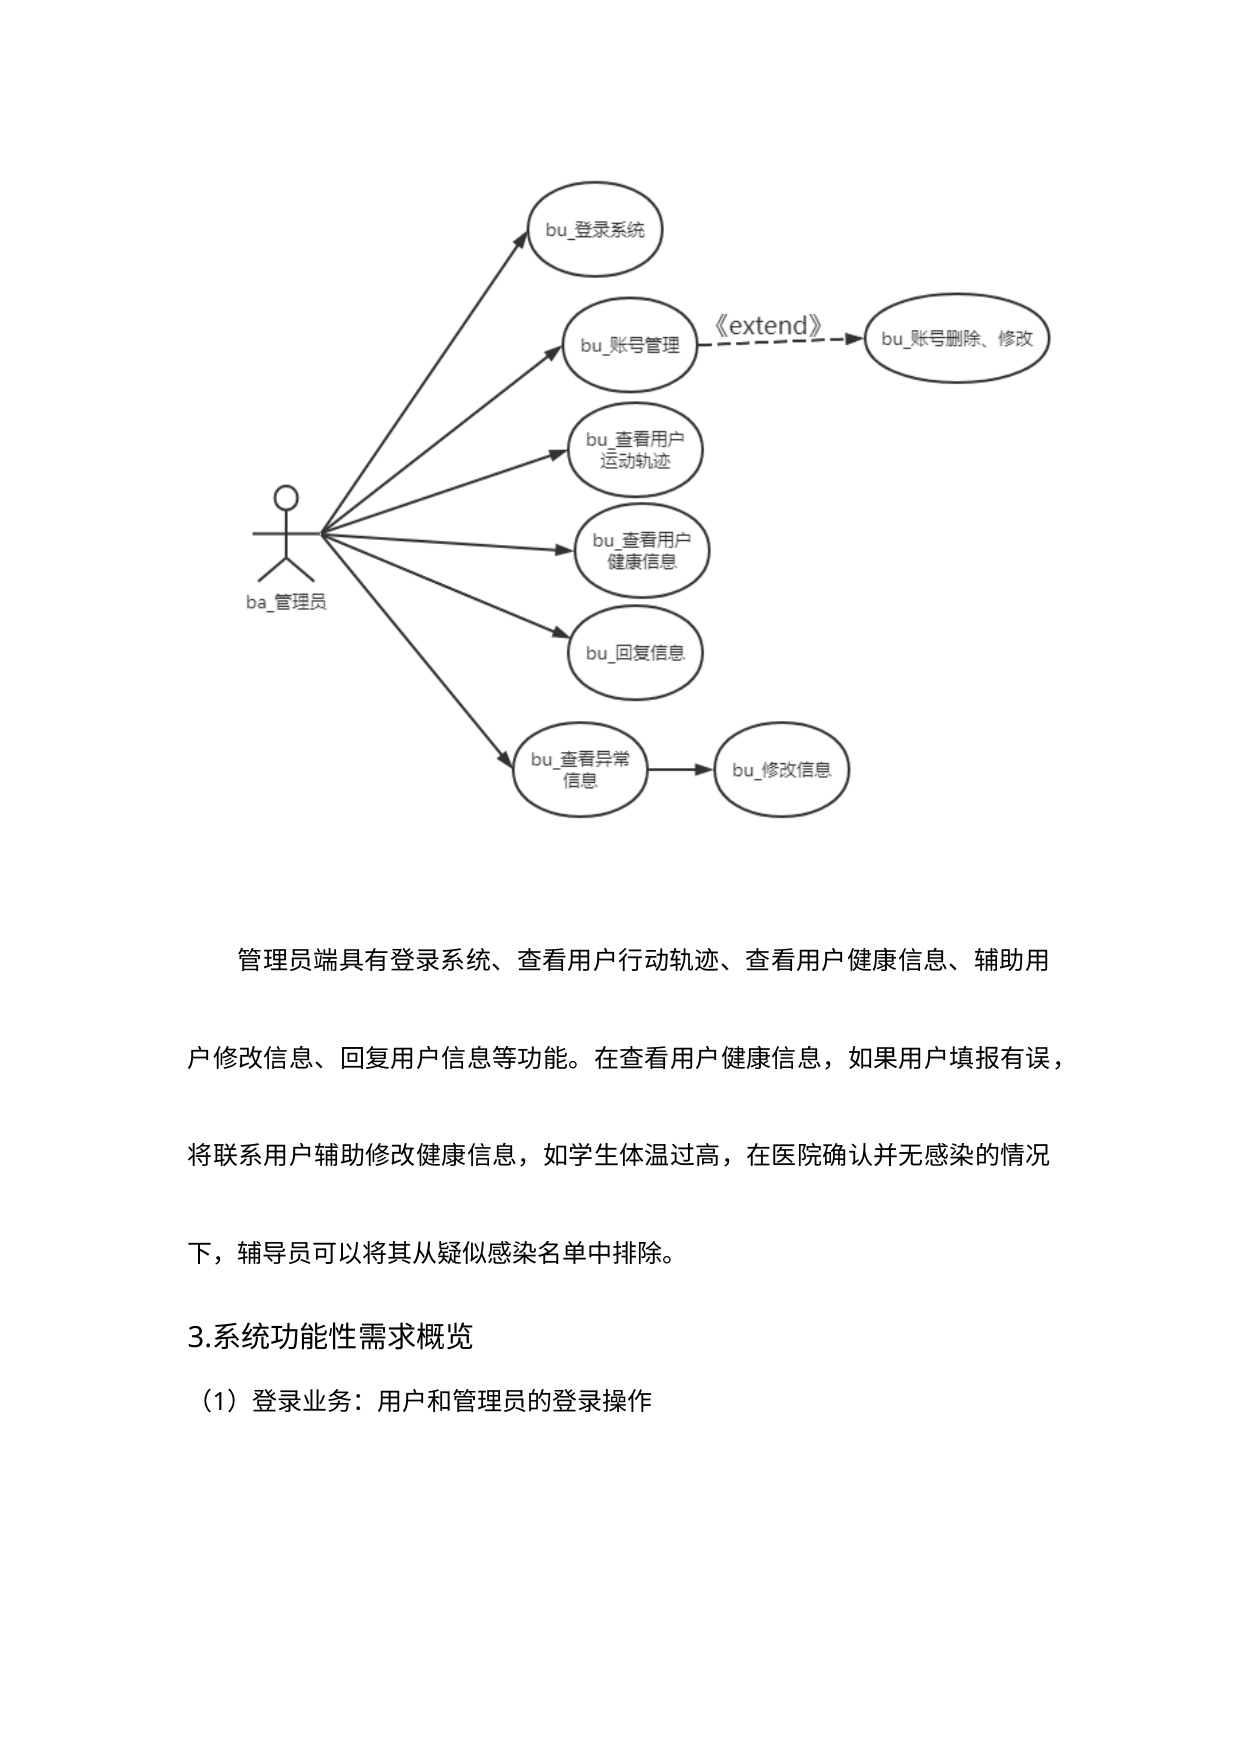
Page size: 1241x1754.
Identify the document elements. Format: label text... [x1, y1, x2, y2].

text 3.系统功能性需求概览 [187, 1302, 1053, 1367]
picture [187, 162, 1095, 837]
text 管理员端具有登录系统、查看用户行动轨迹、查看用户健康信息、辅助用户修改信息、回复用户信息等功能。在查看用户健康信息，如果用户填报有误，将联系用户辅助修改健康信息，如学生体温过高，在医院确认并无感染的情况下，辅导员可以将其从疑似感染名单中排除。 [187, 926, 1053, 1284]
text （1）登录业务：用户和管理员的登录操作 [187, 1367, 1053, 1432]
